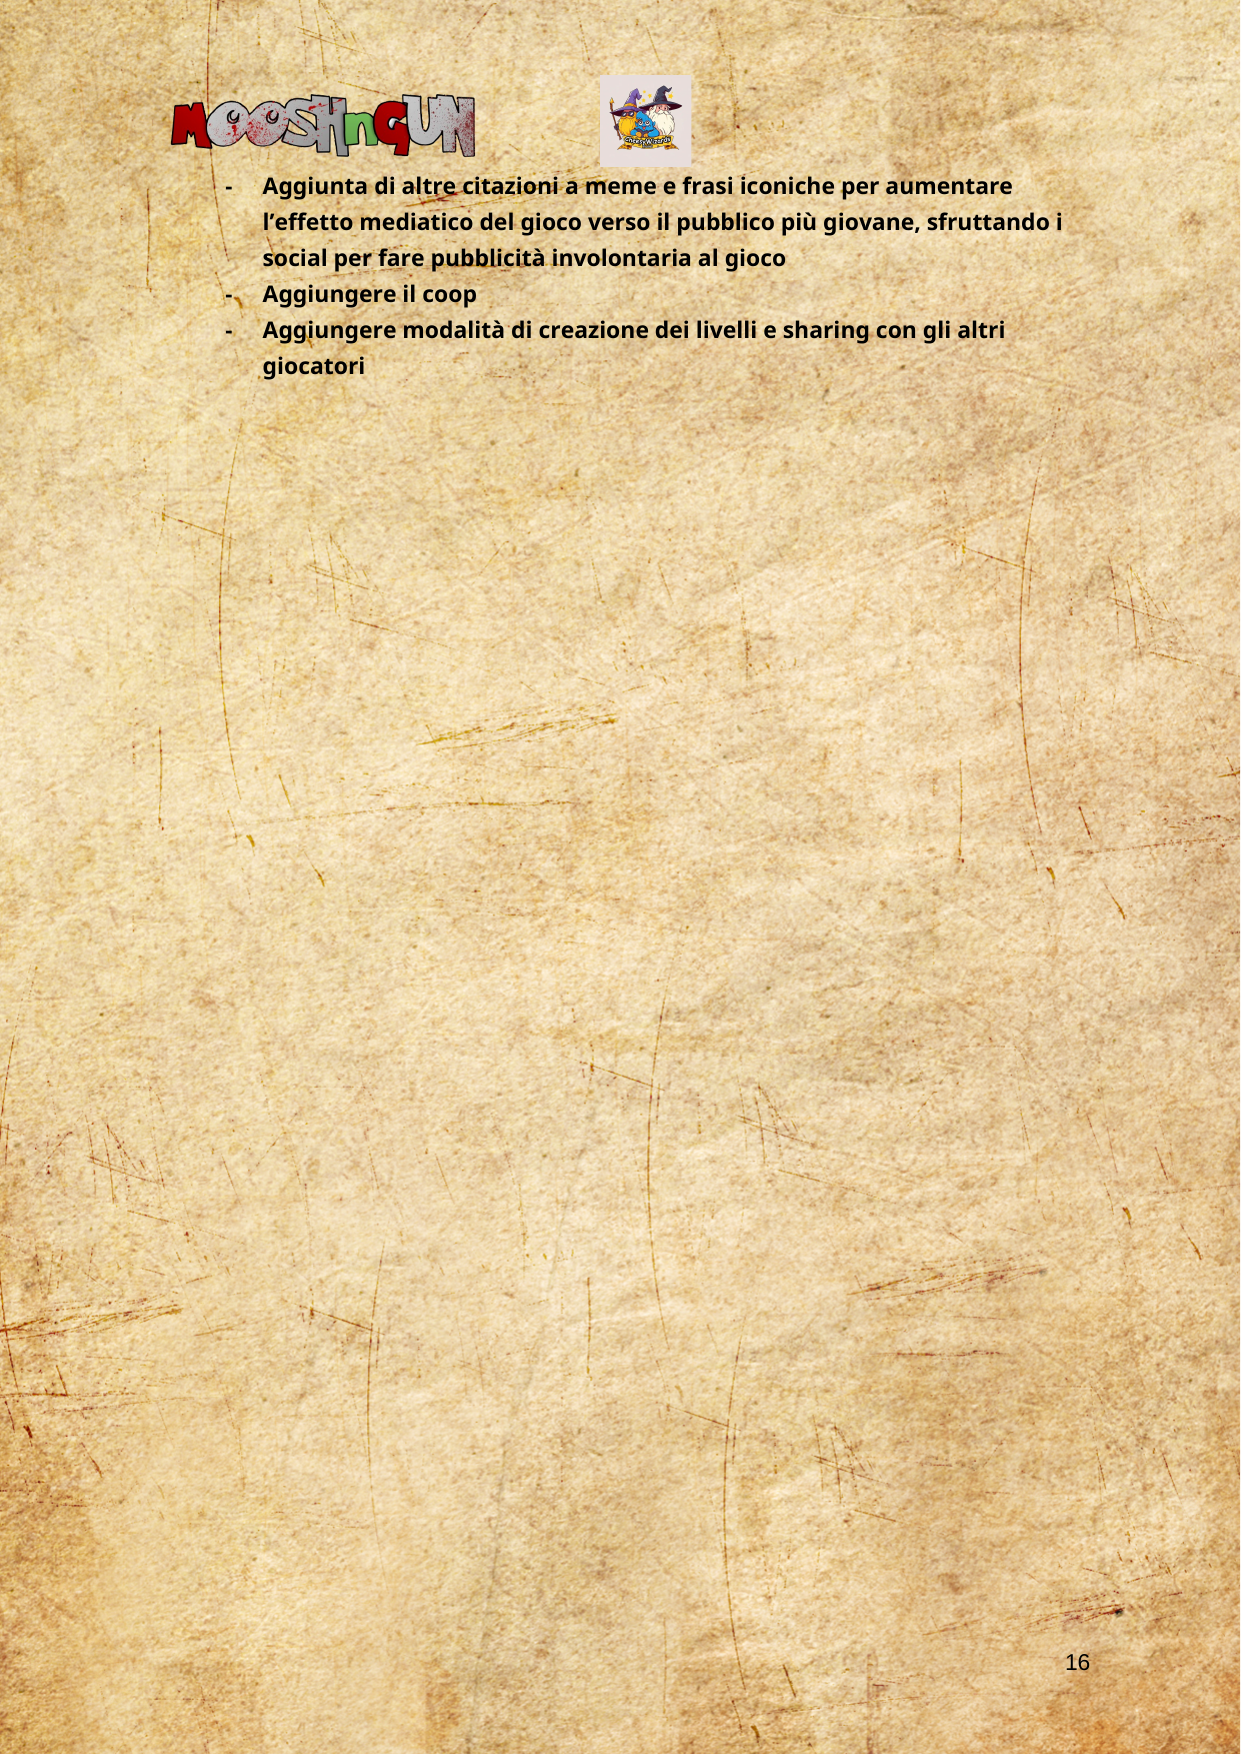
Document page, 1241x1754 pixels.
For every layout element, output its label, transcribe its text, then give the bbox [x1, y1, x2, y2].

list Aggiunta di altre citazioni a meme e frasi iconiche per aumentare l’effetto mediatico del gioco verso il pubblico più giovane, sfruttando i social per fare pubblicità involontaria al gioco [225, 170, 1090, 273]
picture [0, 0, 1241, 1754]
list Aggiungere modalità di creazione dei livelli e sharing con gli altri giocatori [225, 314, 1090, 381]
list Aggiungere il coop [225, 278, 1090, 309]
